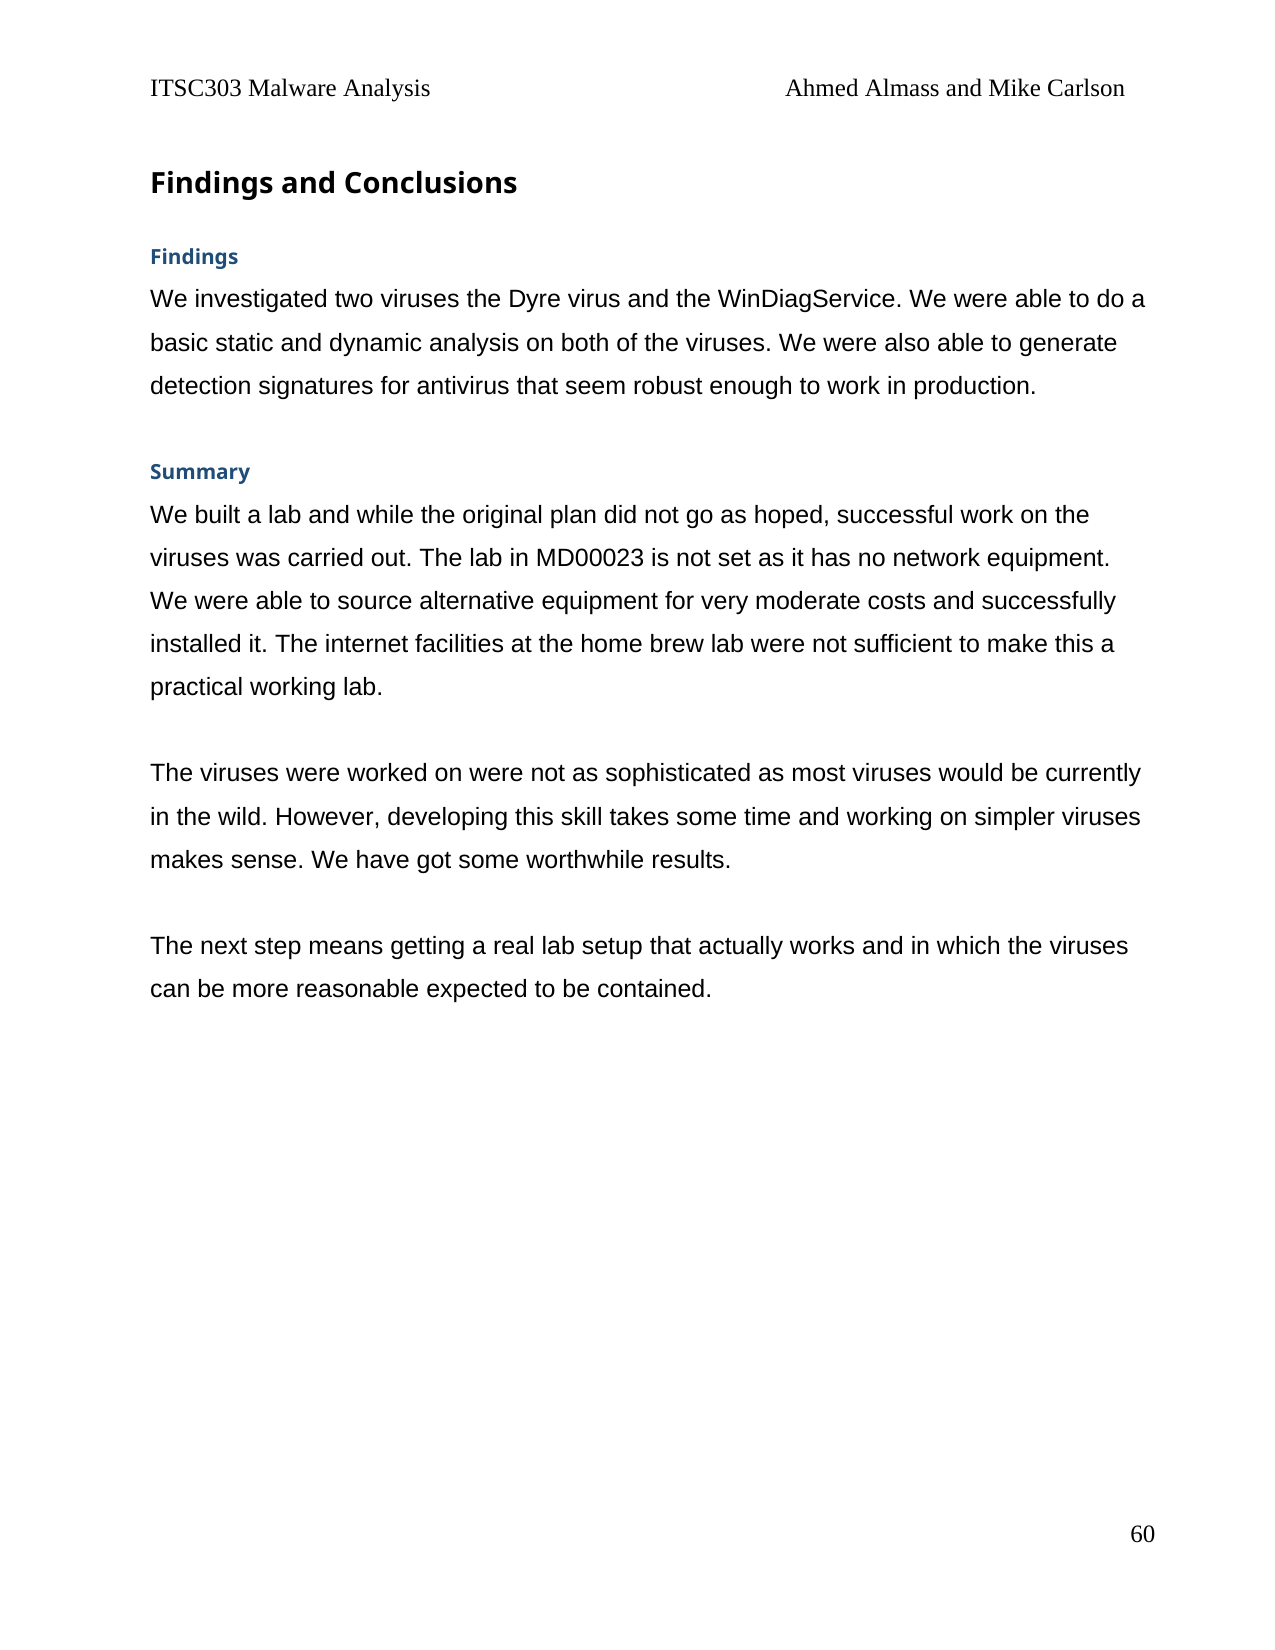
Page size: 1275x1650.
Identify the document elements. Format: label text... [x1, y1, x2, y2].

text The next step means getting a real lab setup that actually works and in which the viruses can be more reasonable expected to be contained. [150, 931, 1155, 1003]
subtitle Findings and Conclusions [150, 162, 1155, 202]
text We investigated two viruses the Dyre virus and the WinDiagService. We were able to do a basic static and dynamic analysis on both of the viruses. We were also able to generate detection signatures for antivirus that seem robust enough to work in production. [150, 284, 1155, 399]
text We built a lab and while the original plan did not go as hoped, successful work on the viruses was carried out. The lab in MD00023 is not set as it has no network equipment. We were able to source alternative equipment for very moderate costs and successfully installed it. The internet facilities at the home brew lab were not sufficient to make this a practical working lab. [150, 499, 1155, 701]
subtitle Summary [150, 457, 1155, 485]
subtitle Findings [150, 242, 1155, 270]
text The viruses were worked on were not as sophisticated as most viruses would be currently in the wild. However, developing this skill takes some time and working on simpler viruses makes sense. We have got some worthwhile results. [150, 758, 1155, 873]
